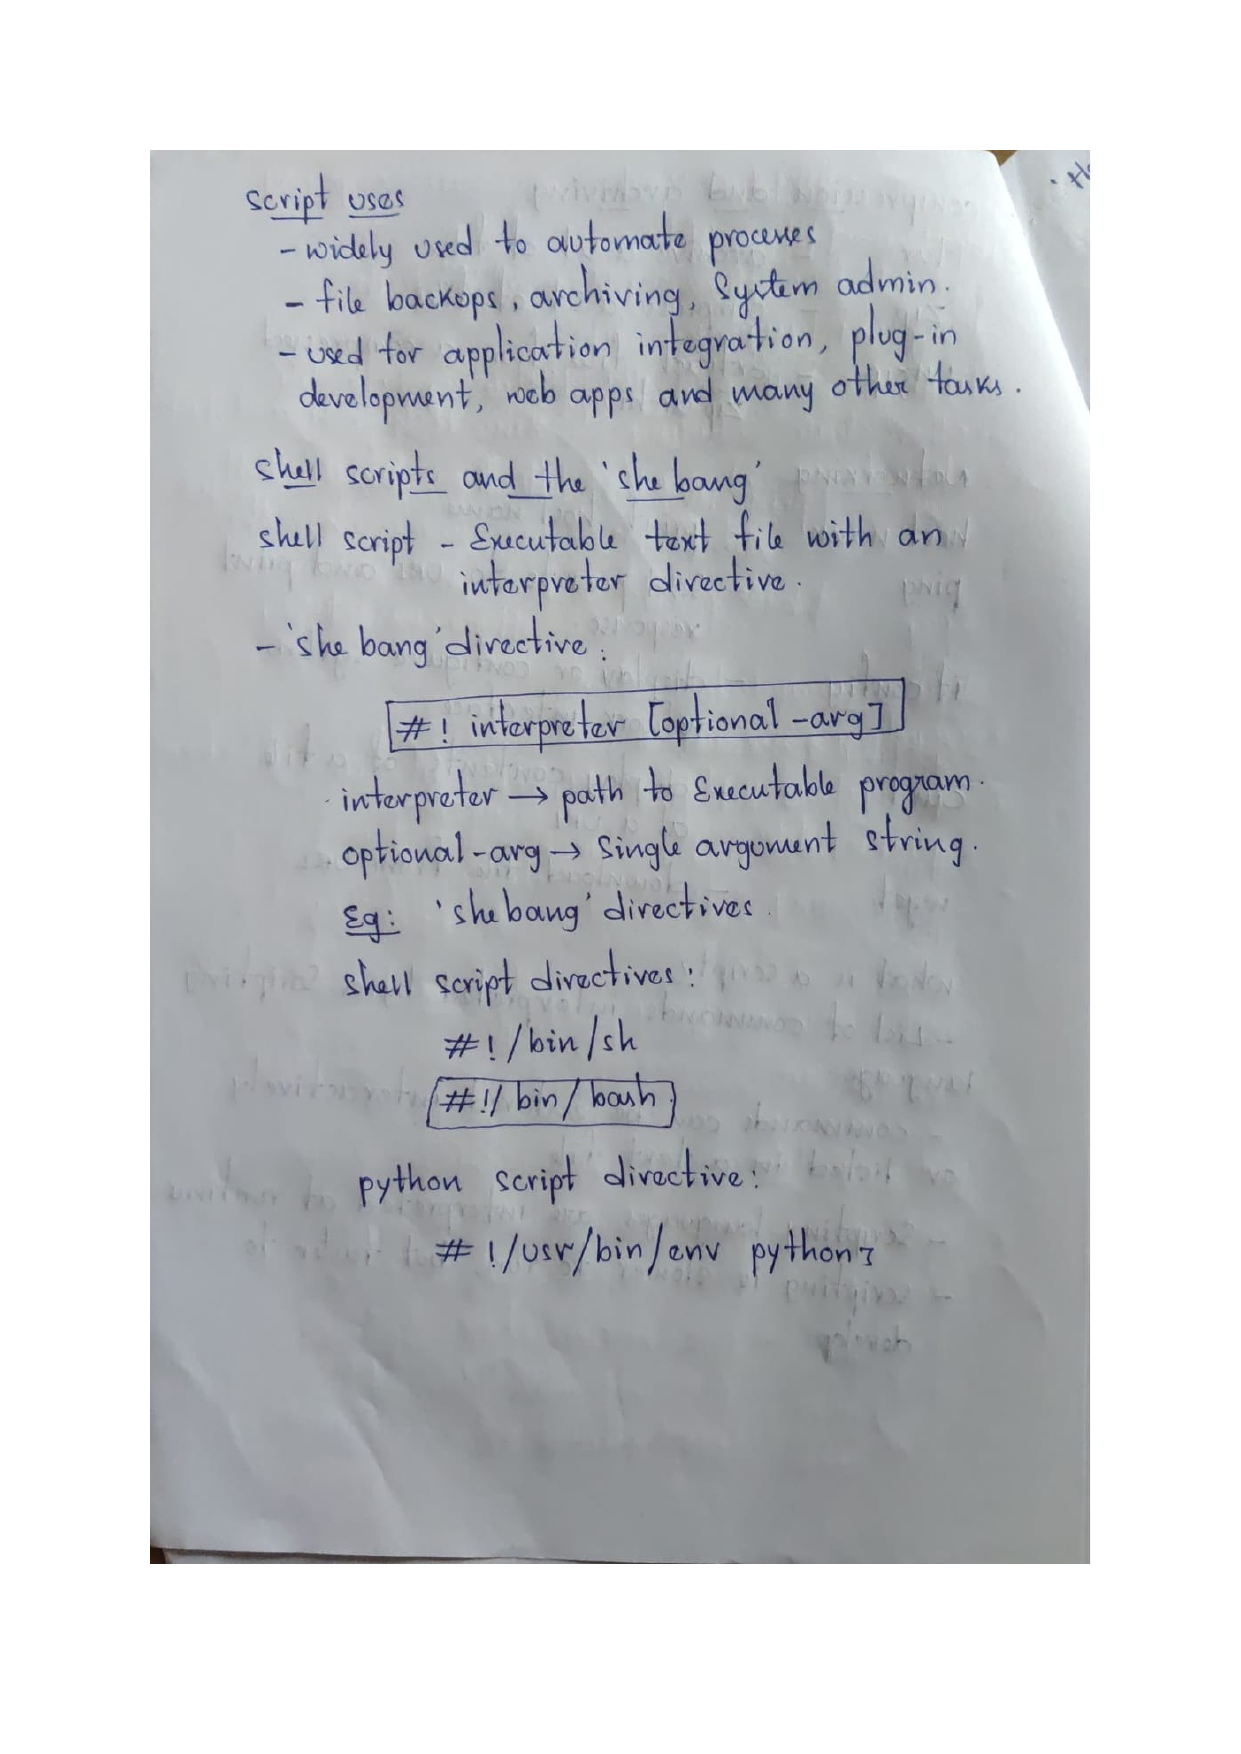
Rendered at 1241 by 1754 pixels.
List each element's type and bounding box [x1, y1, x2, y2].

picture [150, 150, 1091, 1564]
